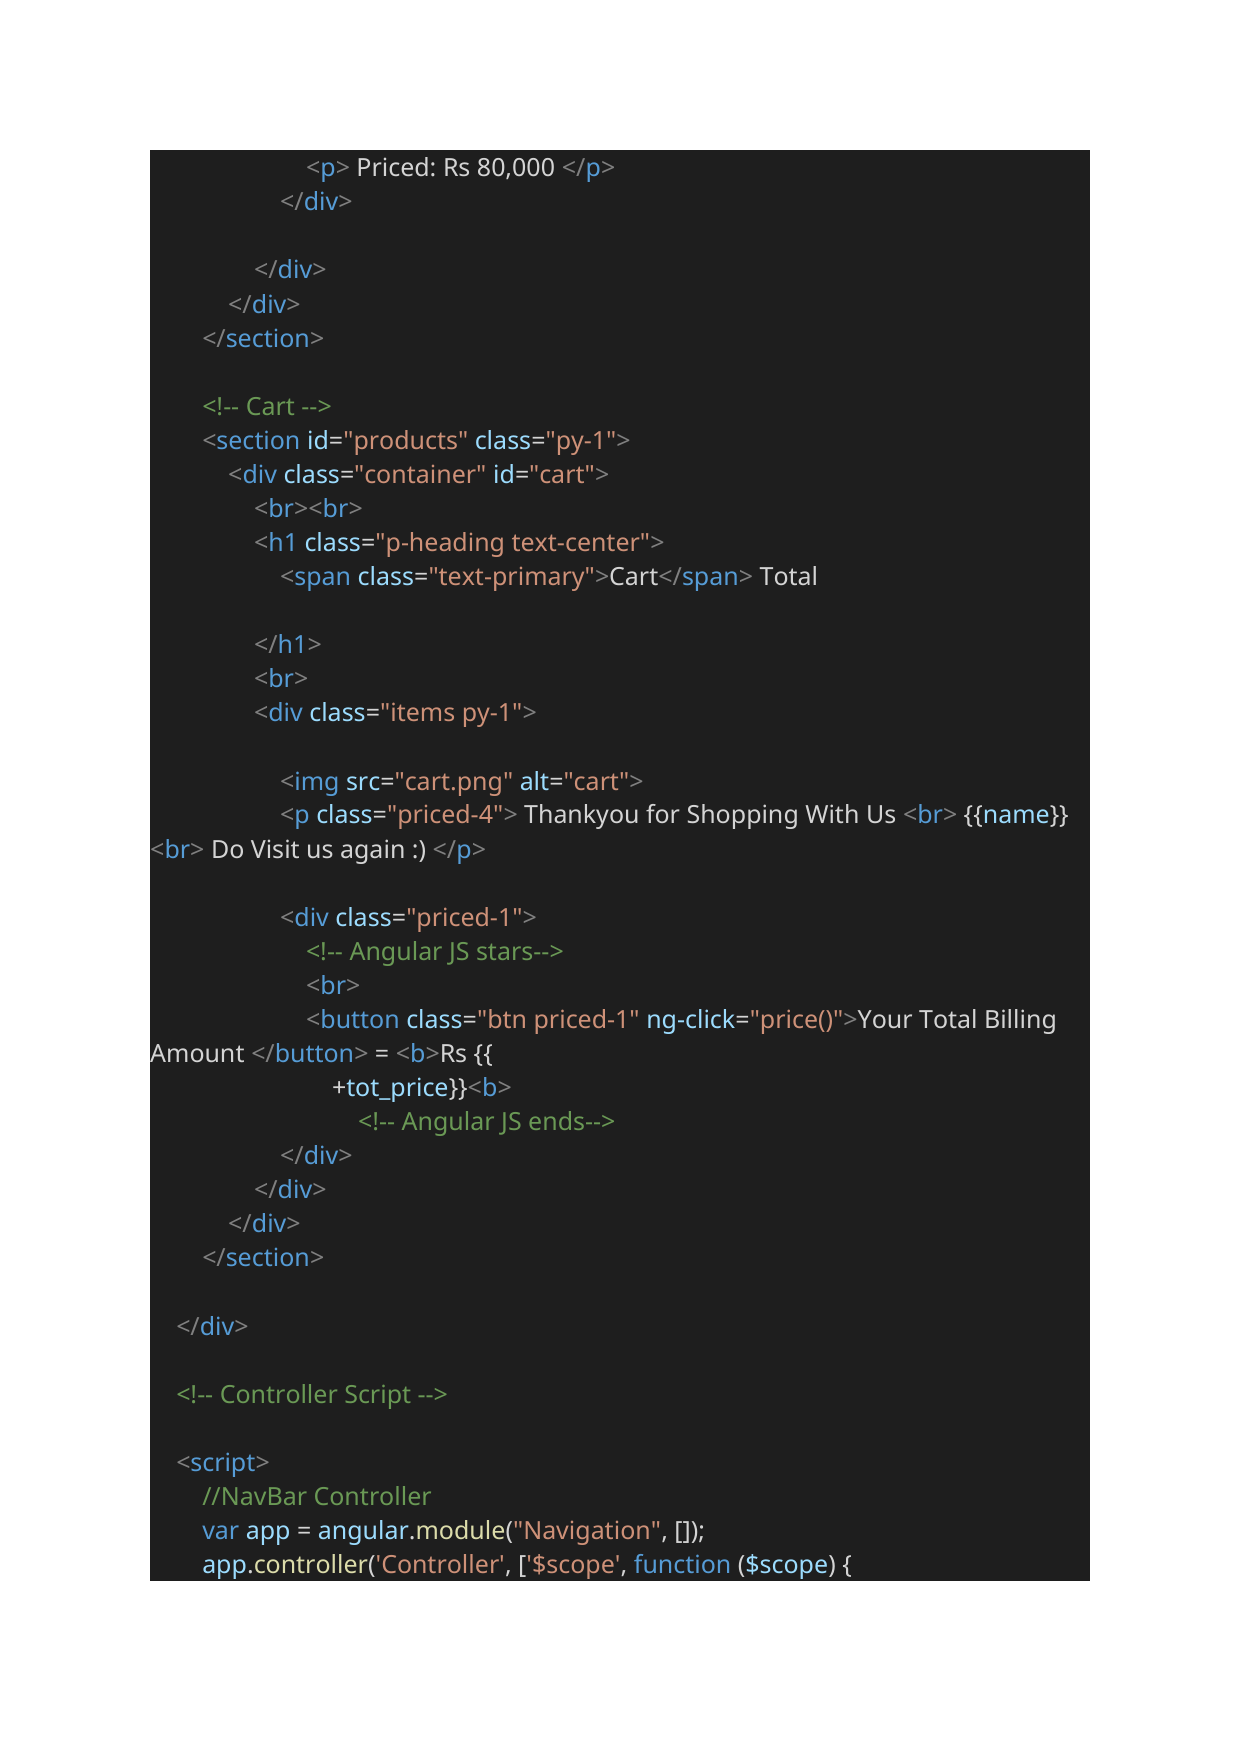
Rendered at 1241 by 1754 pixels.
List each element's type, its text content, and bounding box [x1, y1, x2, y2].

text <h1 class="p-heading text-center"> [150, 525, 1090, 559]
text </div> [150, 1172, 1090, 1206]
text </div> [150, 286, 1090, 320]
text <p class="priced-4"> Thankyou for Shopping With Us <br> {{name}} <br> Do Visit us again :) </p> [150, 797, 1090, 865]
text <!-- Angular JS ends--> [150, 1104, 1090, 1138]
text </div> [150, 1138, 1090, 1172]
text <button class="btn priced-1" ng-click="price()">Your Total Billing Amount </button> = <b>Rs {{ [150, 1002, 1090, 1070]
text </div> [150, 1308, 1090, 1342]
text </div> [150, 184, 1090, 218]
text </div> [150, 1206, 1090, 1240]
text <img src="cart.png" alt="cart"> [150, 763, 1090, 797]
text </section> [150, 320, 1090, 354]
text var app = angular.module("Navigation", []); [150, 1512, 1090, 1547]
text <script> [150, 1444, 1090, 1478]
text </h1> [150, 627, 1090, 661]
text +tot_price}}<b> [150, 1070, 1090, 1104]
text <br> [150, 661, 1090, 695]
text <section id="products" class="py-1"> [150, 422, 1090, 457]
text //NavBar Controller [150, 1478, 1090, 1512]
text <!-- Controller Script --> [150, 1376, 1090, 1410]
text <span class="text-primary">Cart</span> Total [150, 559, 1090, 593]
text <div class="priced-1"> [150, 899, 1090, 933]
text app.controller('Controller', ['$scope', function ($scope) { [150, 1547, 1090, 1581]
text <div class="container" id="cart"> [150, 457, 1090, 491]
text <!-- Angular JS stars--> [150, 933, 1090, 967]
text <!-- Cart --> [150, 388, 1090, 422]
text <br><br> [150, 491, 1090, 525]
text <div class="items py-1"> [150, 695, 1090, 729]
text </div> [150, 252, 1090, 286]
text <br> [150, 967, 1090, 1002]
text </section> [150, 1240, 1090, 1274]
text <p> Priced: Rs 80,000 </p> [150, 150, 1090, 184]
